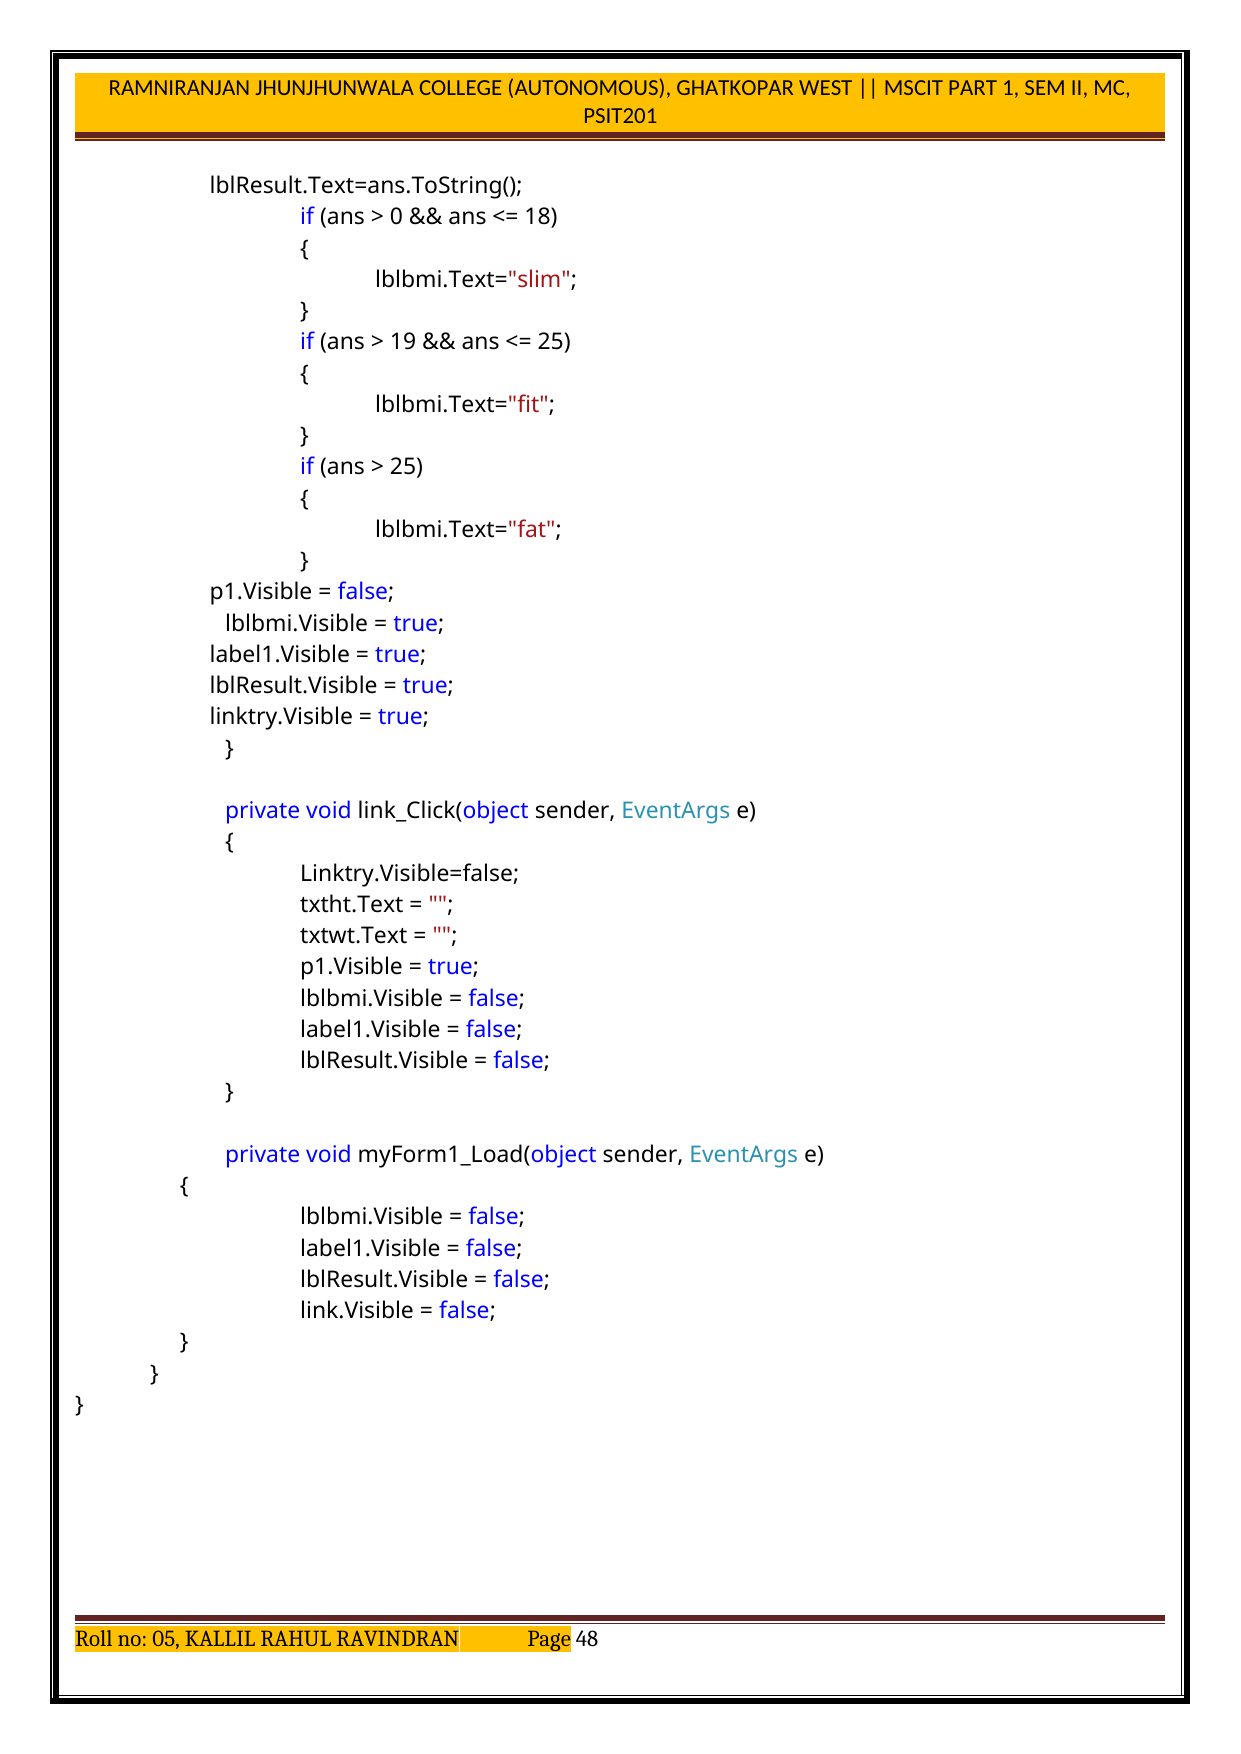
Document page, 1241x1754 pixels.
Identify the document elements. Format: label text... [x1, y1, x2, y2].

text lblResult.Visible = false; [225, 1044, 1165, 1075]
text linktry.Visible = true; [150, 700, 1165, 731]
text lblResult.Visible = false; [225, 1263, 1165, 1294]
text if (ans > 25) [300, 450, 1165, 481]
text } [300, 419, 1165, 450]
text } [150, 1356, 1165, 1388]
text lblbmi.Text="fat"; [300, 513, 1165, 544]
text } [300, 294, 1165, 325]
text } [150, 1325, 1165, 1356]
text p1.Visible = true; [225, 950, 1165, 981]
text private void link_Click(object sender, EventArgs e) [225, 794, 1165, 825]
text } [150, 731, 1165, 763]
text lblbmi.Visible = true; [150, 606, 1165, 638]
text lblbmi.Visible = false; [225, 981, 1165, 1013]
text } [75, 1388, 1165, 1419]
text link.Visible = false; [225, 1294, 1165, 1325]
text if (ans > 19 && ans <= 25) [300, 325, 1165, 356]
text lblResult.Visible = true; [150, 669, 1165, 700]
text txtwt.Text = ""; [225, 919, 1165, 950]
text lblResult.Text=ans.ToString(); [150, 169, 1165, 200]
text private void myForm1_Load(object sender, EventArgs e) [150, 1138, 1165, 1169]
text } [225, 1075, 1165, 1106]
text { [300, 231, 1165, 263]
text p1.Visible = false; [150, 575, 1165, 606]
text } [300, 544, 1165, 575]
text label1.Visible = true; [150, 638, 1165, 669]
text label1.Visible = false; [225, 1013, 1165, 1044]
text Linktry.Visible=false; [225, 856, 1165, 888]
text txtht.Text = ""; [225, 888, 1165, 919]
text { [225, 825, 1165, 856]
text lblbmi.Text="slim"; [300, 263, 1165, 294]
text if (ans > 0 && ans <= 18) [300, 200, 1165, 231]
text { [150, 1169, 1165, 1200]
text lblbmi.Text="fit"; [300, 388, 1165, 419]
text label1.Visible = false; [225, 1231, 1165, 1263]
text { [300, 356, 1165, 388]
text lblbmi.Visible = false; [225, 1200, 1165, 1231]
text { [300, 481, 1165, 513]
